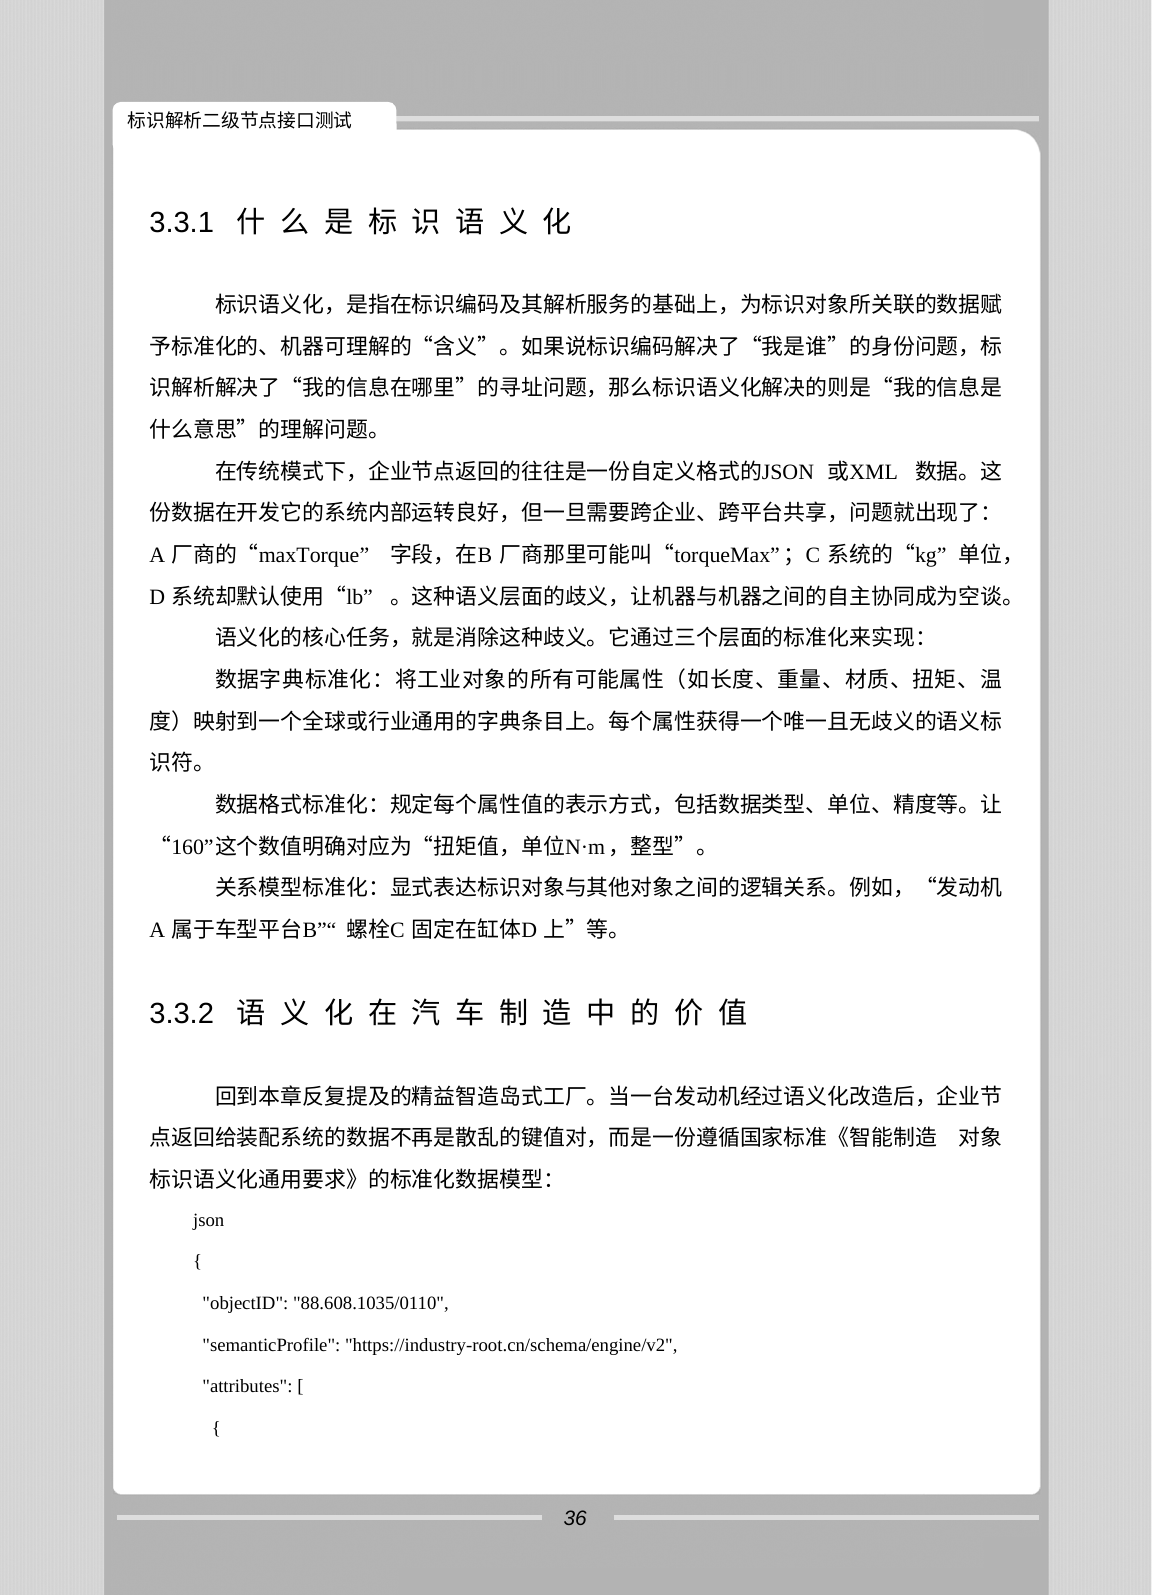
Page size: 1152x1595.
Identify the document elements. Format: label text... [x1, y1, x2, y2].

text 回到本章反复提及的精益智造岛式工厂。当一台发动机经过语义化改造后，企业节点返回给装配系统的数据不再是散乱的键值对，而是一份遵循国家标准《智能制造 对象标识语义化通用要求》的标准化数据模型： [149, 1074, 1002, 1199]
text 标识语义化，是指在标识编码及其解析服务的基础上，为标识对象所关联的数据赋予标准化的、机器可理解的“含义”。如果说标识编码解决了“我是谁”的身份问题，标识解析解决了“我的信息在哪里”的寻址问题，那么标识语义化解决的则是“我的信息是什么意思”的理解问题。 [149, 282, 1002, 449]
text "semanticProfile": "https://industry-root.cn/schema/engine/v2", [149, 1324, 1002, 1365]
text 关系模型标准化：显式表达标识对象与其他对象之间的逻辑关系。例如，“发动机A属于车型平台B”“螺栓C固定在缸体D上”等。 [149, 865, 1002, 949]
picture [0, 0, 1152, 1595]
text 语义化的核心任务，就是消除这种歧义。它通过三个层面的标准化来实现： [149, 615, 1002, 657]
text 在传统模式下，企业节点返回的往往是一份自定义格式的JSON或XML数据。这份数据在开发它的系统内部运转良好，但一旦需要跨企业、跨平台共享，问题就出现了：A厂商的“maxTorque”字段，在B厂商那里可能叫“torqueMax”；C系统的“kg”单位，D系统却默认使用“lb”。这种语义层面的歧义，让机器与机器之间的自主协同成为空谈。 [149, 449, 1002, 615]
text "objectID": "88.608.1035/0110", [149, 1282, 1002, 1324]
subtitle 3.3.1 什么是标识语义化 [149, 178, 1002, 261]
text json [149, 1199, 1002, 1240]
subtitle 3.3.2 语义化在汽车制造中的价值 [149, 969, 1002, 1053]
text "attributes": [ [149, 1365, 1002, 1407]
text 数据格式标准化：规定每个属性值的表示方式，包括数据类型、单位、精度等。让“160”这个数值明确对应为“扭矩值，单位N·m，整型”。 [149, 782, 1002, 865]
text 数据字典标准化：将工业对象的所有可能属性（如长度、重量、材质、扭矩、温度）映射到一个全球或行业通用的字典条目上。每个属性获得一个唯一且无歧义的语义标识符。 [149, 657, 1002, 782]
text { [149, 1407, 1002, 1449]
text { [149, 1240, 1002, 1282]
